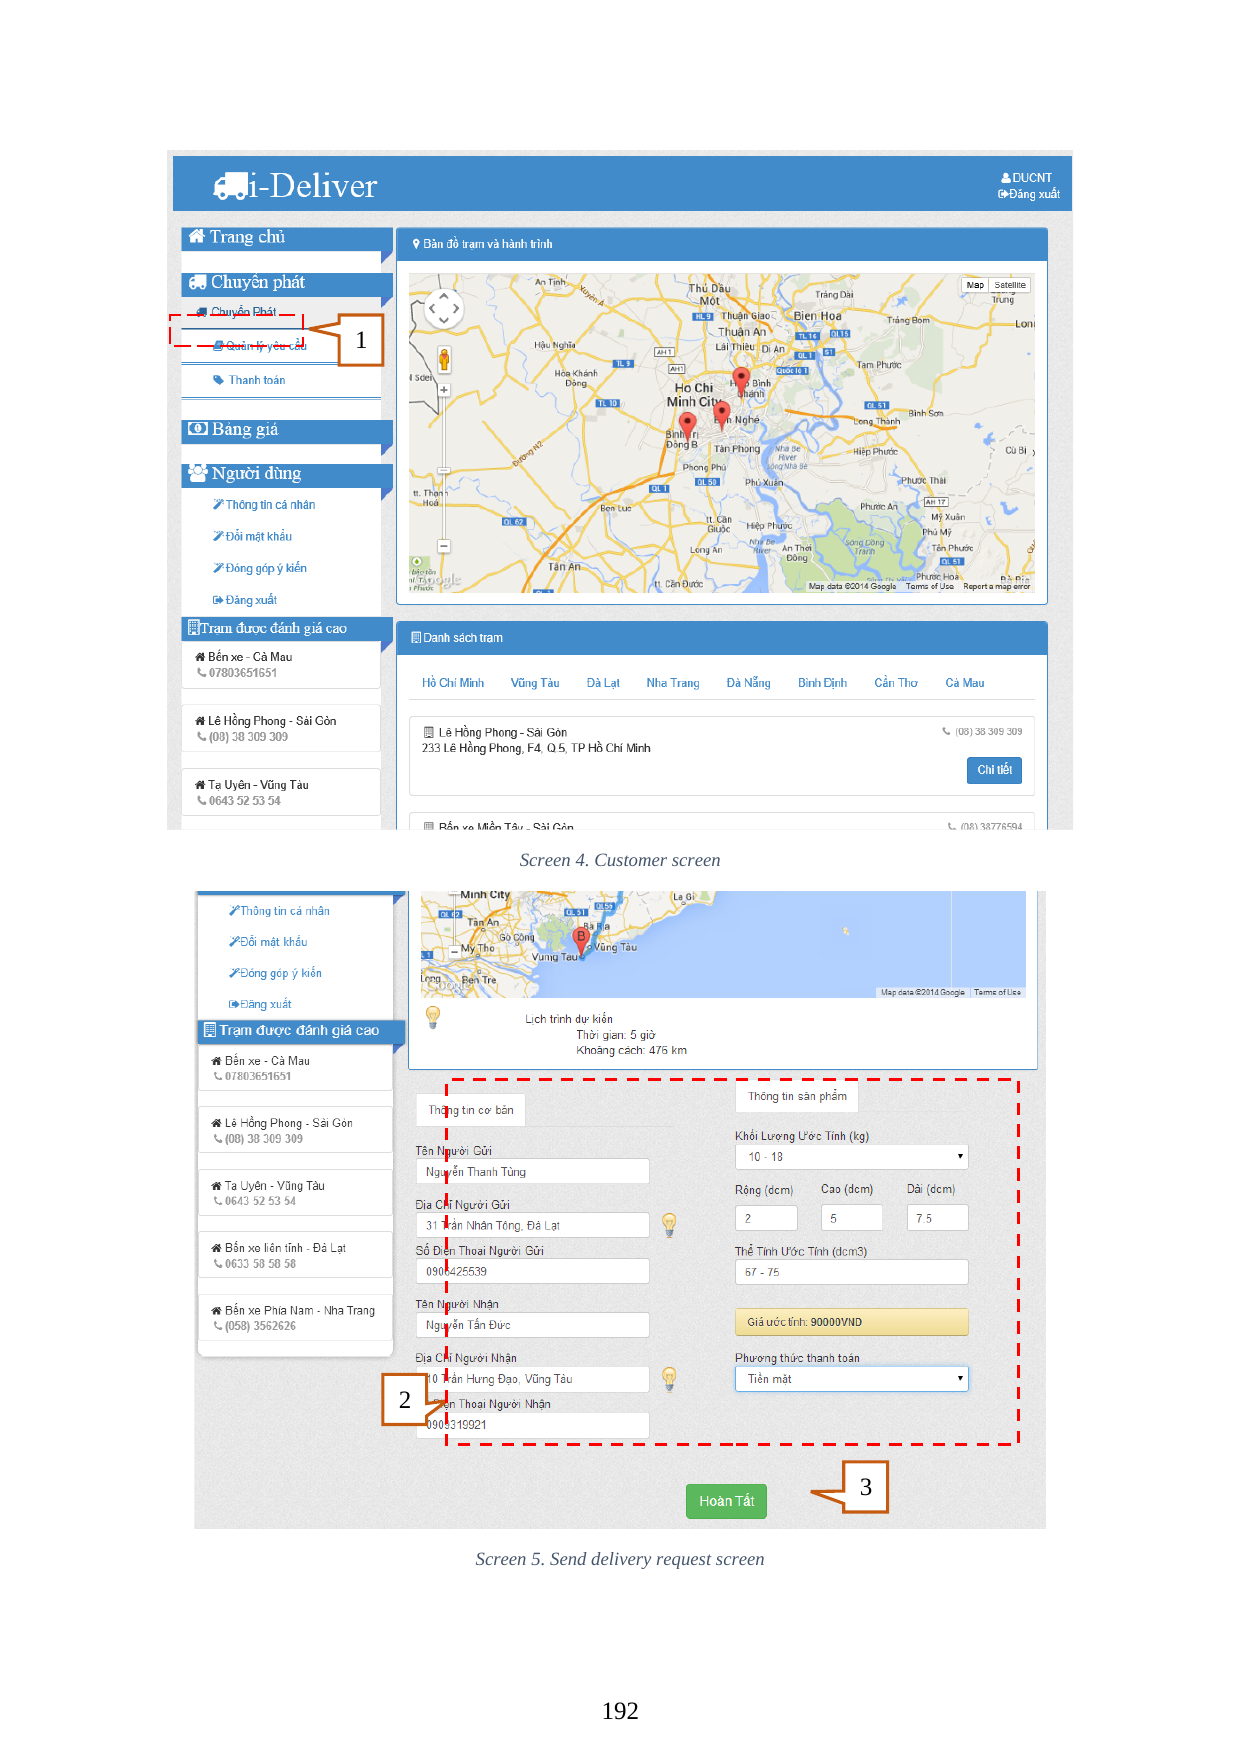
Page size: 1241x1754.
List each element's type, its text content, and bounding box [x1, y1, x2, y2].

picture [194, 891, 1046, 1529]
picture [167, 150, 1074, 830]
text Screen 4. Customer screen [150, 849, 1090, 870]
text Screen 5. Send delivery request screen [150, 1547, 1090, 1569]
